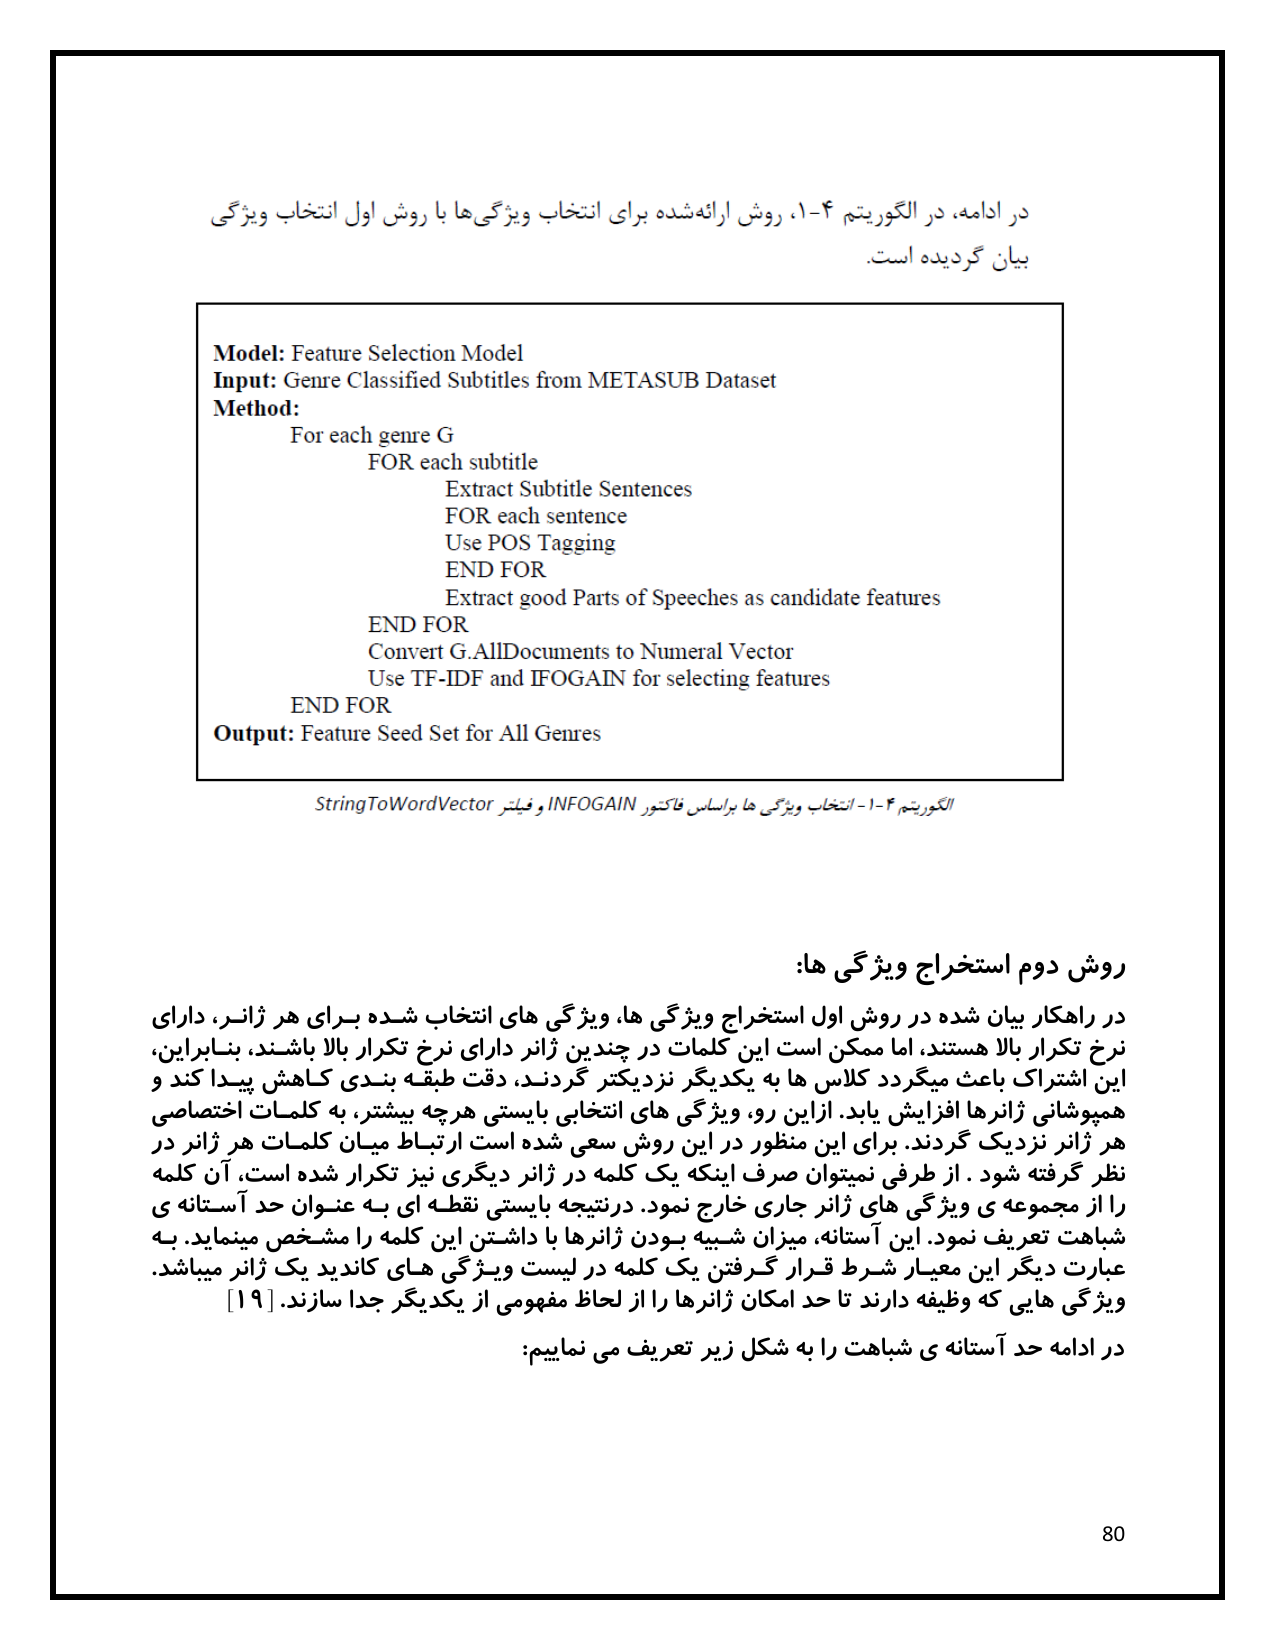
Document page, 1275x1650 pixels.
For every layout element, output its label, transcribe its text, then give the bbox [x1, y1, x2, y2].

text در ادامه حد آستانه ی شباهت را به شکل زیر تعریف می نماییم: [150, 1337, 1125, 1366]
text در راهکار بیان شده در روش اول استخراج ویژگی ها، ویژگی های انتخاب شده برای هر ژانر، دارای نرخ تکرار بالا هستند، اما ممکن است این کلمات در چندین ژانر دارای نرخ تکرار بالا باشند، بنابراین، این اشتراک باعث میگردد کلاس ها به یکدیگر نزدیکتر گردند، دقت طبقه بندی کاهش پیدا کند و همپوشانی ژانرها افزایش یابد. ازاین رو، ویژگی های انتخابی بایستی هرچه بیشتر، به کلمات اختصاصی هر ژانر نزدیک گردند. برای این منظور در این روش سعی شده است ارتباط میان کلمات هر ژانر در نظر گرفته شود . از طرفی نمیتوان صرف اینکه یک کلمه در ژانر دیگری نیز تکرار شده است، آن کلمه را از مجموعه ی ویژگی های ژانر جاری خارج نمود. درنتیجه بایستی نقطه ای به عنوان حد آستانه ی شباهت تعریف نمود. این آستانه، میزان شبیه بودن ژانرها با داشتن این کلمه را مشخص مینماید. به عبارت دیگر این معیار شرط قرار گرفتن یک کلمه در لیست ویژگی های کاندید یک ژانر میباشد. ویژگی هایی که وظیفه دارند تا حد امکان ژانرها را از لحاظ مفهومی از یکدیگر جدا سازند. [19] [150, 1006, 1125, 1318]
text روش دوم استخراج ویژگی ها: [150, 953, 1125, 987]
